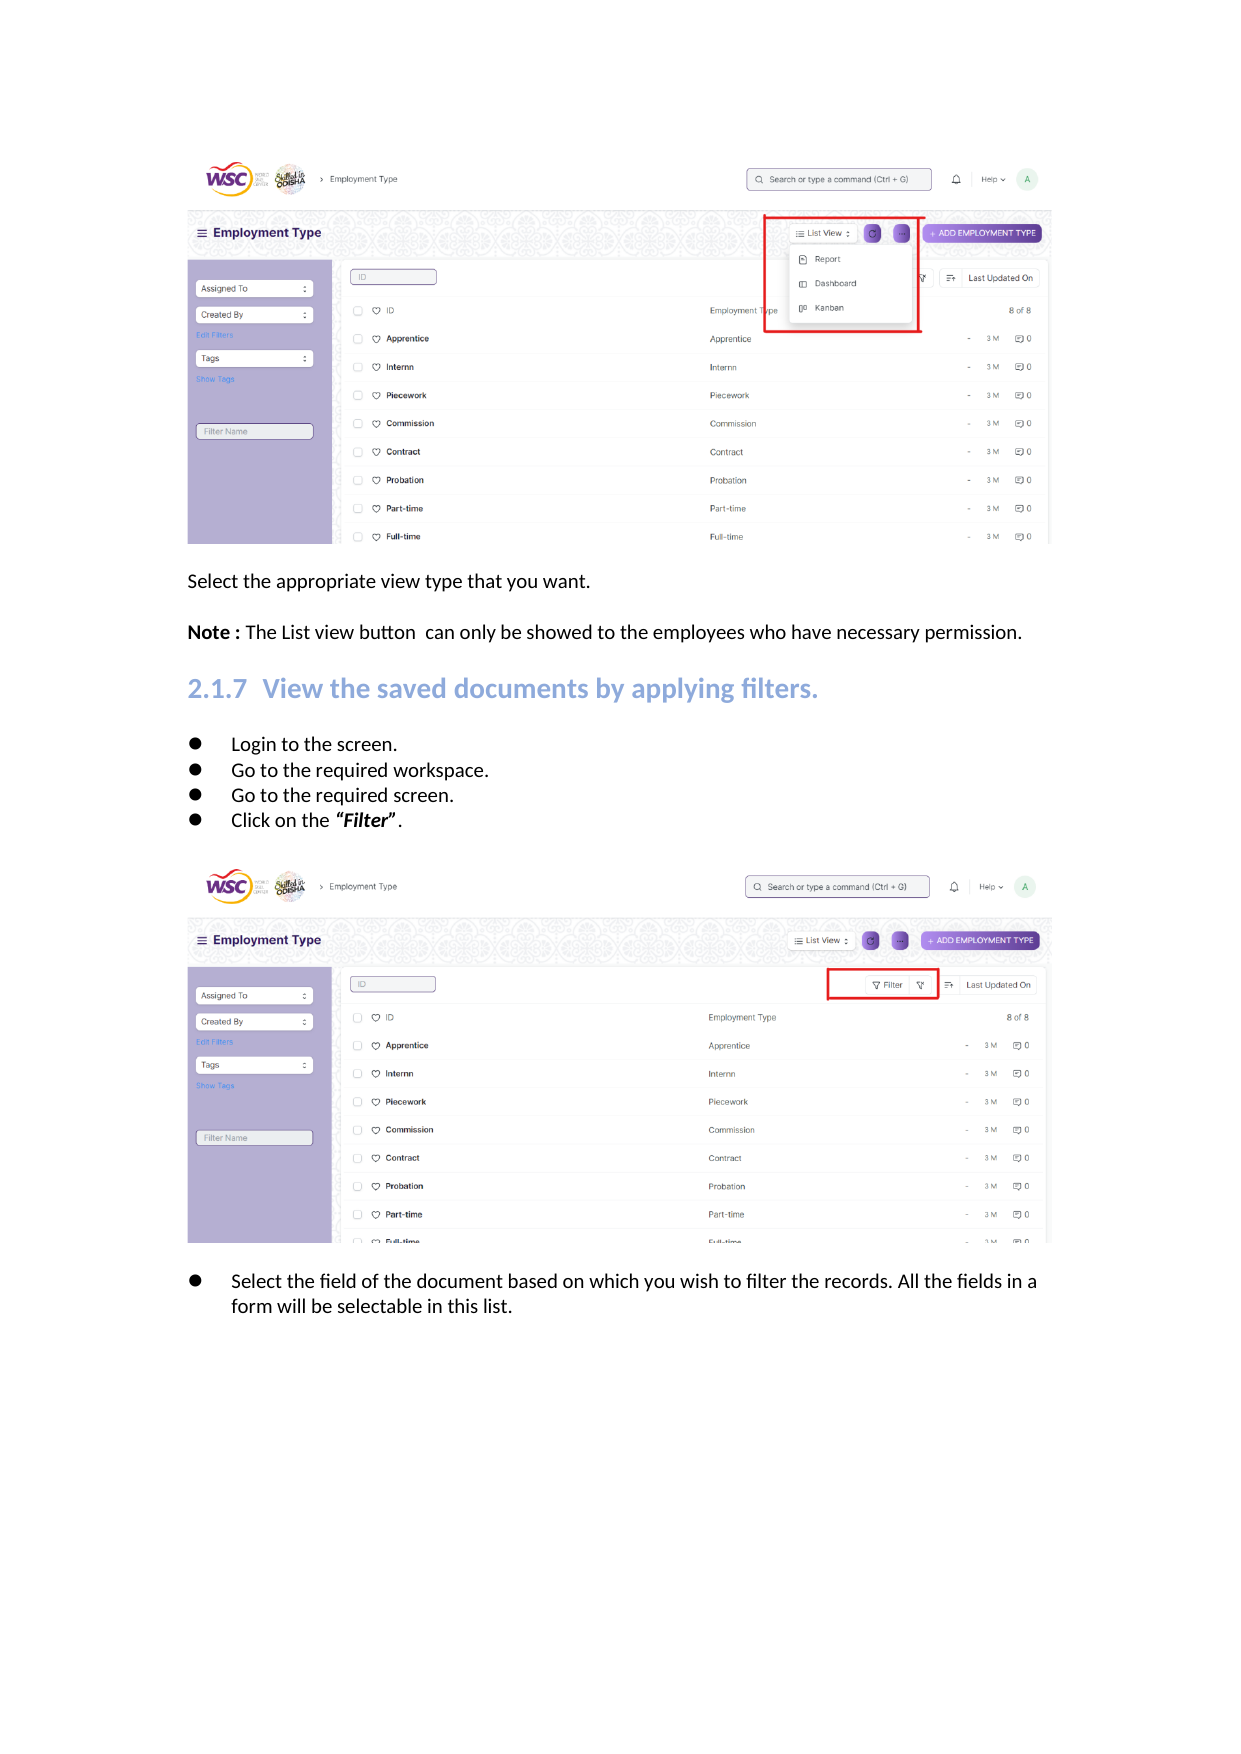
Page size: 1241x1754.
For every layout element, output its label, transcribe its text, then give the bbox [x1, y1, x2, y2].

list Go to the required screen. [187, 782, 1053, 808]
list Login to the screen. [187, 731, 1053, 757]
picture [187, 858, 1052, 1243]
subtitle View the saved documents by applying filters. [187, 670, 1053, 706]
list Click on the “Filter”. [187, 808, 1053, 833]
text Select the appropriate view type that you want. [187, 569, 1053, 594]
text Note : The List view button can only be showed to the employees who have necessary permission. [187, 619, 1053, 645]
list Select the field of the document based on which you wish to filter the records. All the fields in a form will be selectable in this list. [187, 1268, 1053, 1319]
picture [187, 150, 1052, 544]
list Go to the required workspace. [187, 757, 1053, 782]
